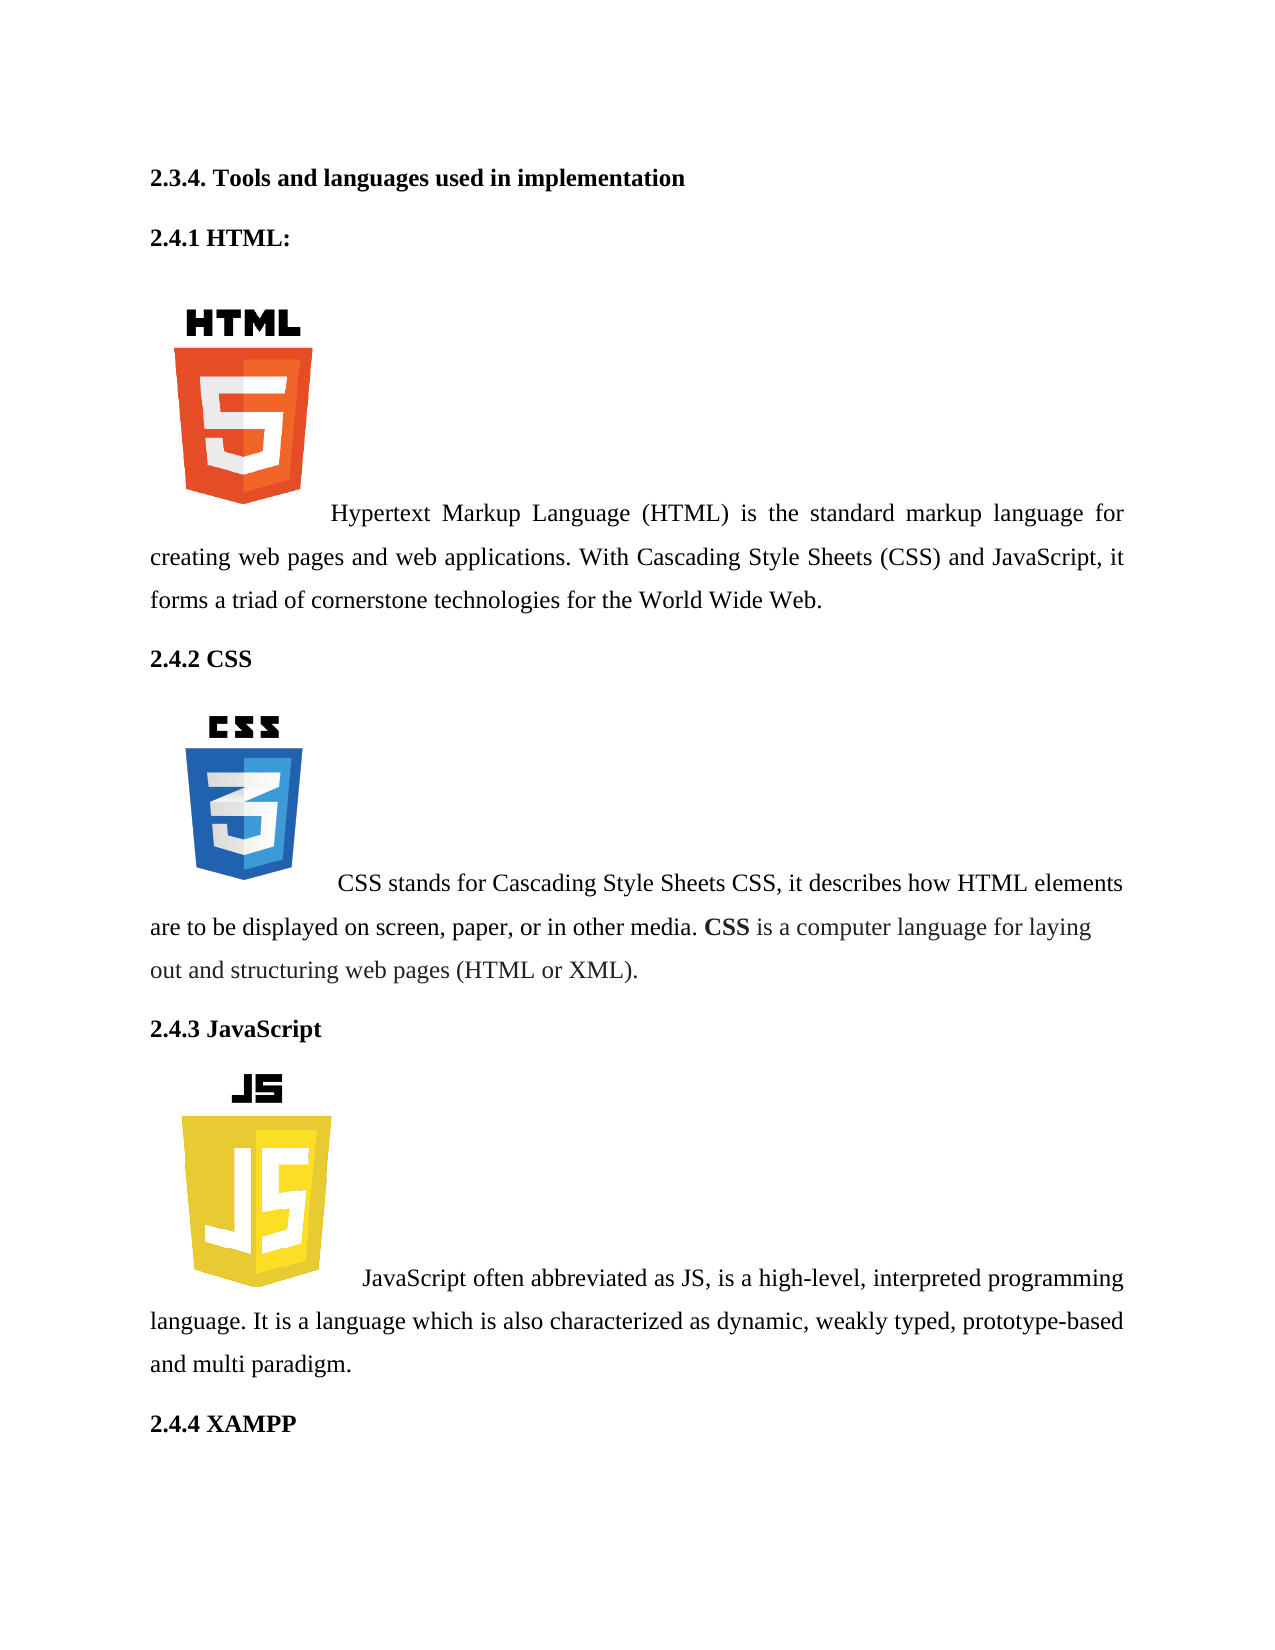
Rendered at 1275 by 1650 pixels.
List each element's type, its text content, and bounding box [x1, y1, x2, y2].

text 2.4.2 CSS [150, 644, 1125, 673]
text Hypertext Markup Language (HTML) is the standard markup language for creating web pages and web applications. With Cascading Style Sheets (CSS) and JavaScript, it forms a triad of cornerstone technologies for the World Wide Web. [150, 282, 1125, 613]
text 2.4.3 JavaScript [150, 1014, 1125, 1043]
text JavaScript often abbreviated as JS, is a high-level, interpreted programming language. It is a language which is also characterized as dynamic, weakly typed, prototype-based and multi paradigm. [150, 1074, 1125, 1378]
picture [150, 704, 338, 892]
text 2.3.4. Tools and languages used in implementation [150, 163, 1125, 192]
picture [150, 1074, 362, 1287]
text CSS stands for Cascading Style Sheets CSS, it describes how HTML elements are to be displayed on screen, paper, or in other media. CSS is a computer language for laying out and structuring web pages (HTML or XML). [150, 704, 1125, 983]
text 2.4.1 HTML: [150, 223, 1125, 251]
picture [150, 282, 331, 522]
text 2.4.4 XAMPP [150, 1409, 1125, 1438]
